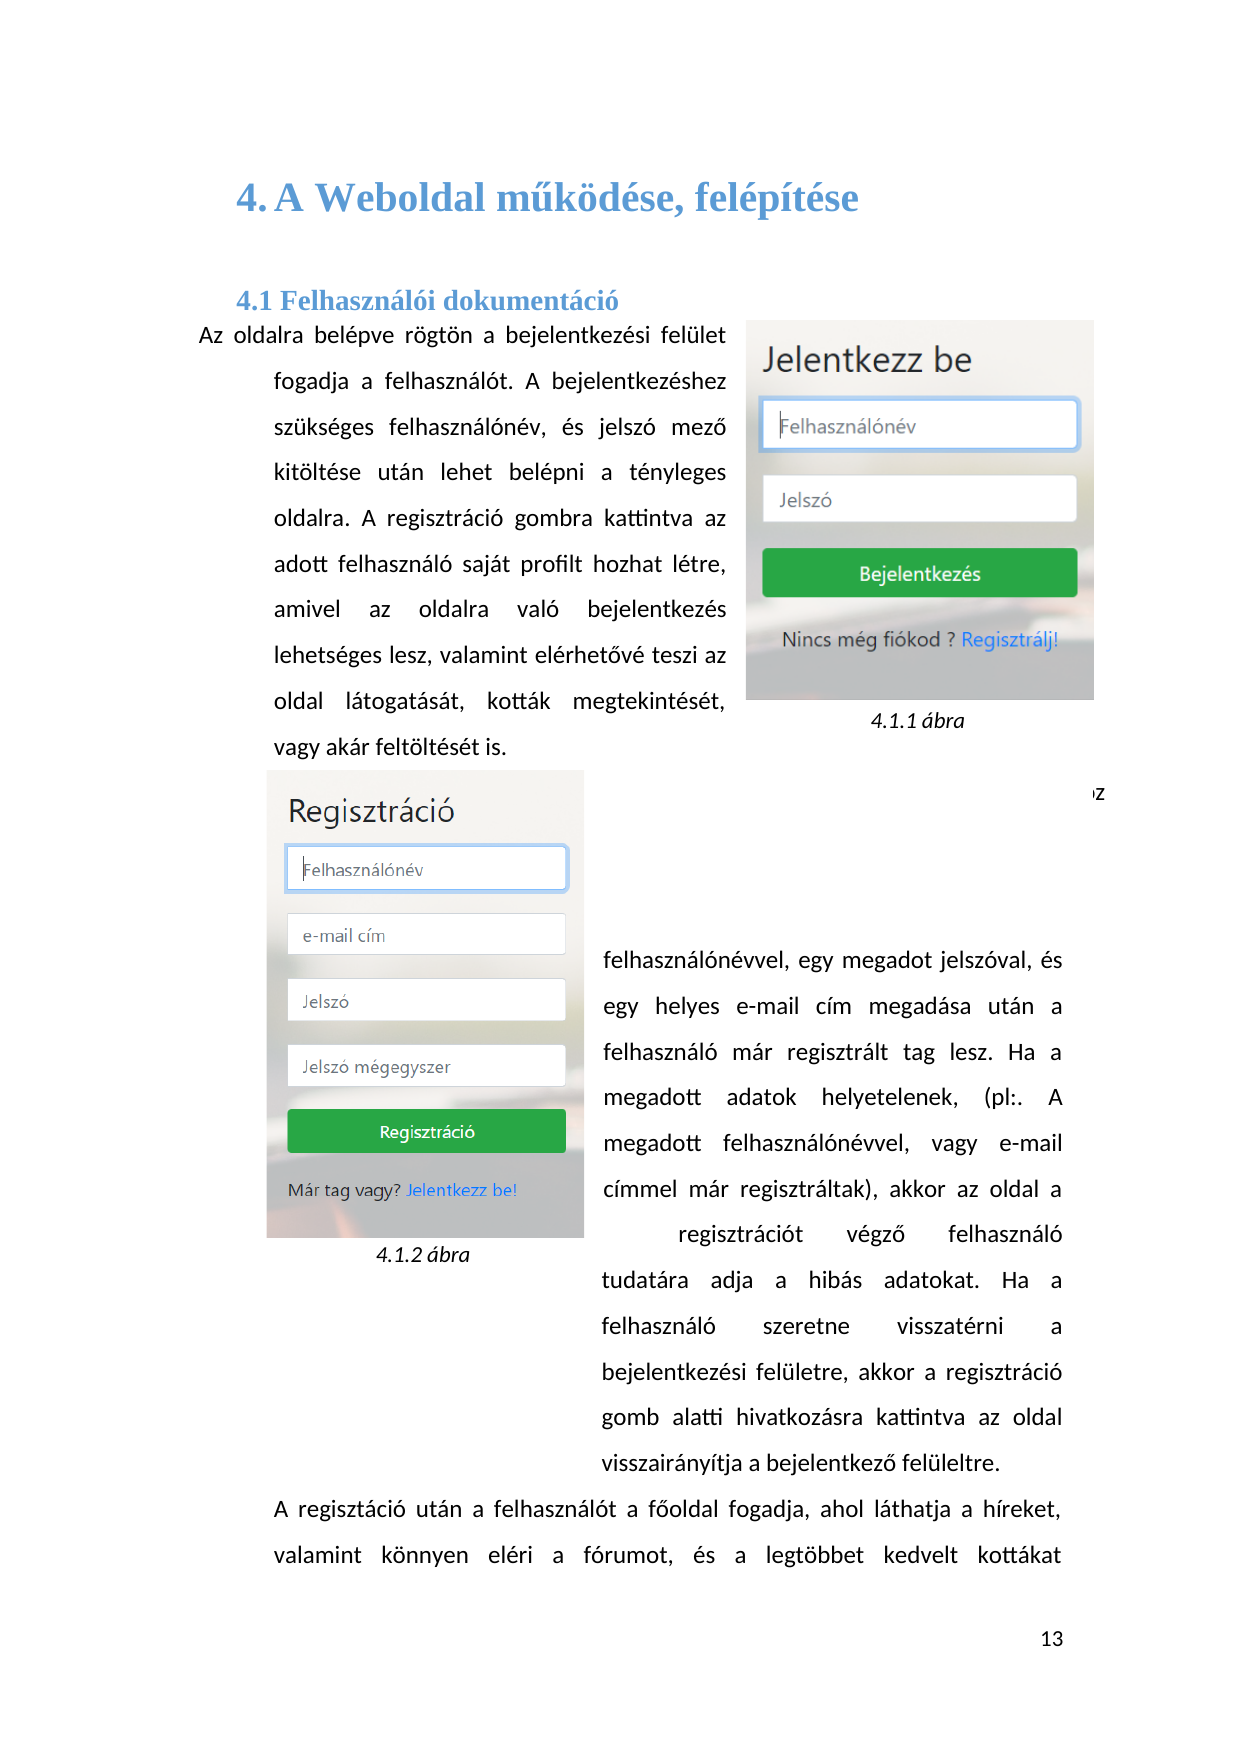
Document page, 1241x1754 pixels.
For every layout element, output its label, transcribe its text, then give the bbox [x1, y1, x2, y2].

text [199, 1493, 1063, 1569]
picture [266, 770, 585, 1238]
subtitle 4.1 Felhasználói dokumentáció [236, 283, 1063, 317]
text A fórumhoz is hozzáférést enged. Megfelelő, eddig fel nem használt felhasználónévvel, egy megadot jelszóval, és egy helyes e-mail cím megadása után a felhasználó már regisztrált tag lesz. Ha a megadott adatok helyetelenek, (pl:. A megadott felhasználónévvel, vagy e-mail címmel már regisztráltak), akkor az oldal a regisztrációt végző felhasználó tudatára adja a hibás adatokat. Ha a felhasználó szeretne visszatérni a bejelentkezési felületre, akkor a regisztráció gomb alatti hivatkozásra kattintva az oldal visszairányítja a bejelentkező felüleltre. [199, 776, 1063, 1478]
subtitle A Weboldal működése, felépítése [236, 173, 1063, 221]
picture [745, 320, 1094, 700]
